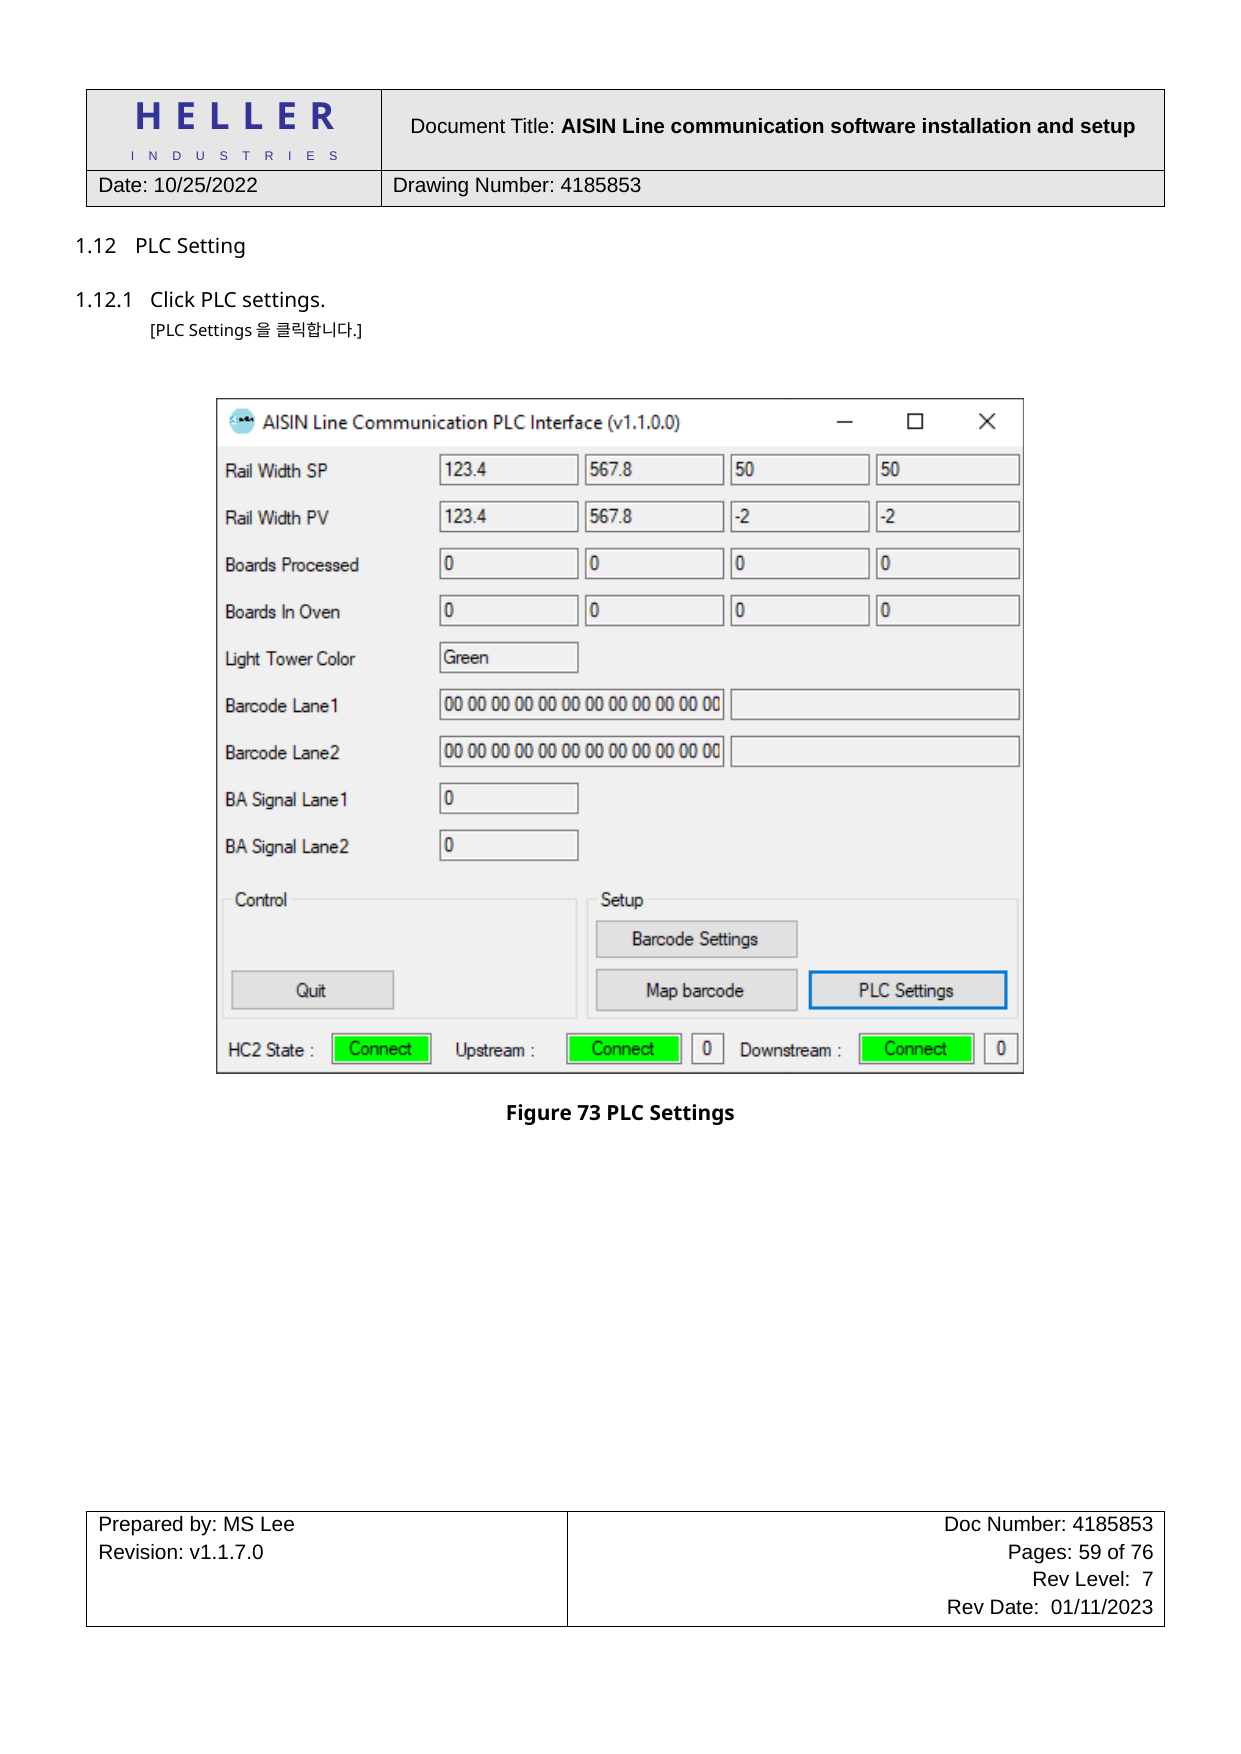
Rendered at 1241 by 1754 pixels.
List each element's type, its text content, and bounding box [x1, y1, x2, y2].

text Figure 73 PLC Settings [75, 1098, 1165, 1127]
subtitle PLC Setting [75, 231, 1165, 260]
subtitle Click PLC settings. [75, 285, 1165, 313]
picture [216, 398, 1024, 1074]
list [PLC Settings을 클릭합니다.] [150, 317, 1165, 342]
